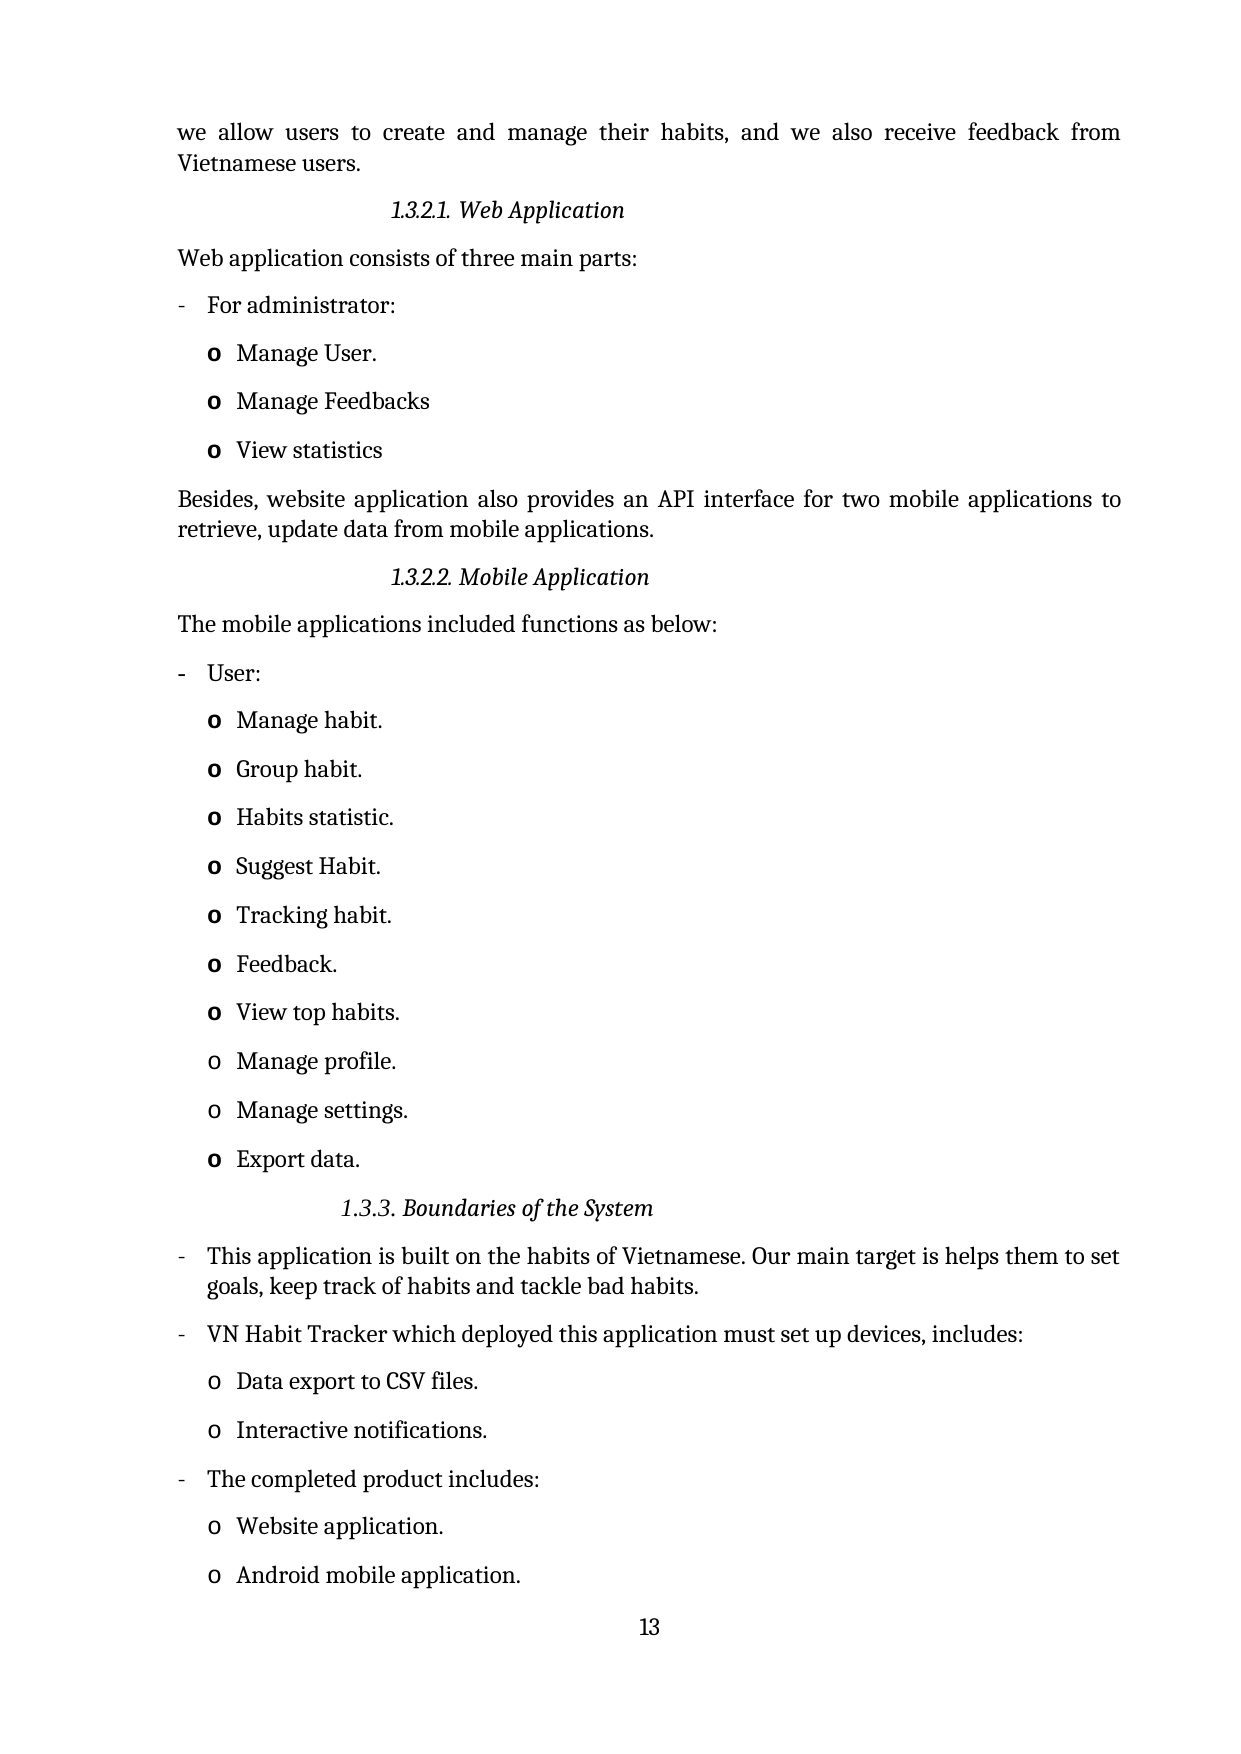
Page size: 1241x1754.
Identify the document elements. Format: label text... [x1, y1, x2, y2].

list Manage User. [207, 338, 1122, 368]
list VN Habit Tracker which deployed this application must set up devices, includes: [177, 1320, 1122, 1348]
list Manage habit. [207, 706, 1122, 736]
list Website application. [207, 1512, 1122, 1542]
list Manage settings. [207, 1096, 1122, 1126]
text Web application consists of three main parts: [177, 244, 1122, 272]
text The mobile applications included functions as below: [177, 610, 1122, 639]
list Export data. [207, 1144, 1122, 1174]
list Habits statistic. [207, 803, 1122, 833]
subtitle Mobile Application [391, 563, 1122, 592]
list The completed product includes: [177, 1464, 1122, 1493]
list This application is built on the habits of Vietnamese. Our main target is helps them to set goals, keep track of habits and tackle bad habits. [177, 1242, 1122, 1301]
subtitle Web Application [391, 196, 1122, 225]
list Suggest Habit. [207, 852, 1122, 882]
list View statistics [207, 436, 1122, 466]
list For administrator: [177, 291, 1122, 320]
subtitle Boundaries of the System [340, 1193, 1122, 1223]
list Data export to CSV files. [207, 1367, 1122, 1397]
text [177, 118, 1122, 178]
list Interactive notifications. [207, 1416, 1122, 1446]
list User: [177, 658, 1122, 687]
list View top habits. [207, 998, 1122, 1028]
list Tracking habit. [207, 901, 1122, 931]
list Manage profile. [207, 1047, 1122, 1077]
list Android mobile application. [207, 1561, 1122, 1591]
list Group habit. [207, 754, 1122, 784]
list Feedback. [207, 949, 1122, 979]
list Manage Feedbacks [207, 387, 1122, 417]
text Besides, website application also provides an API interface for two mobile applications to retrieve, update data from mobile applications. [177, 485, 1122, 544]
